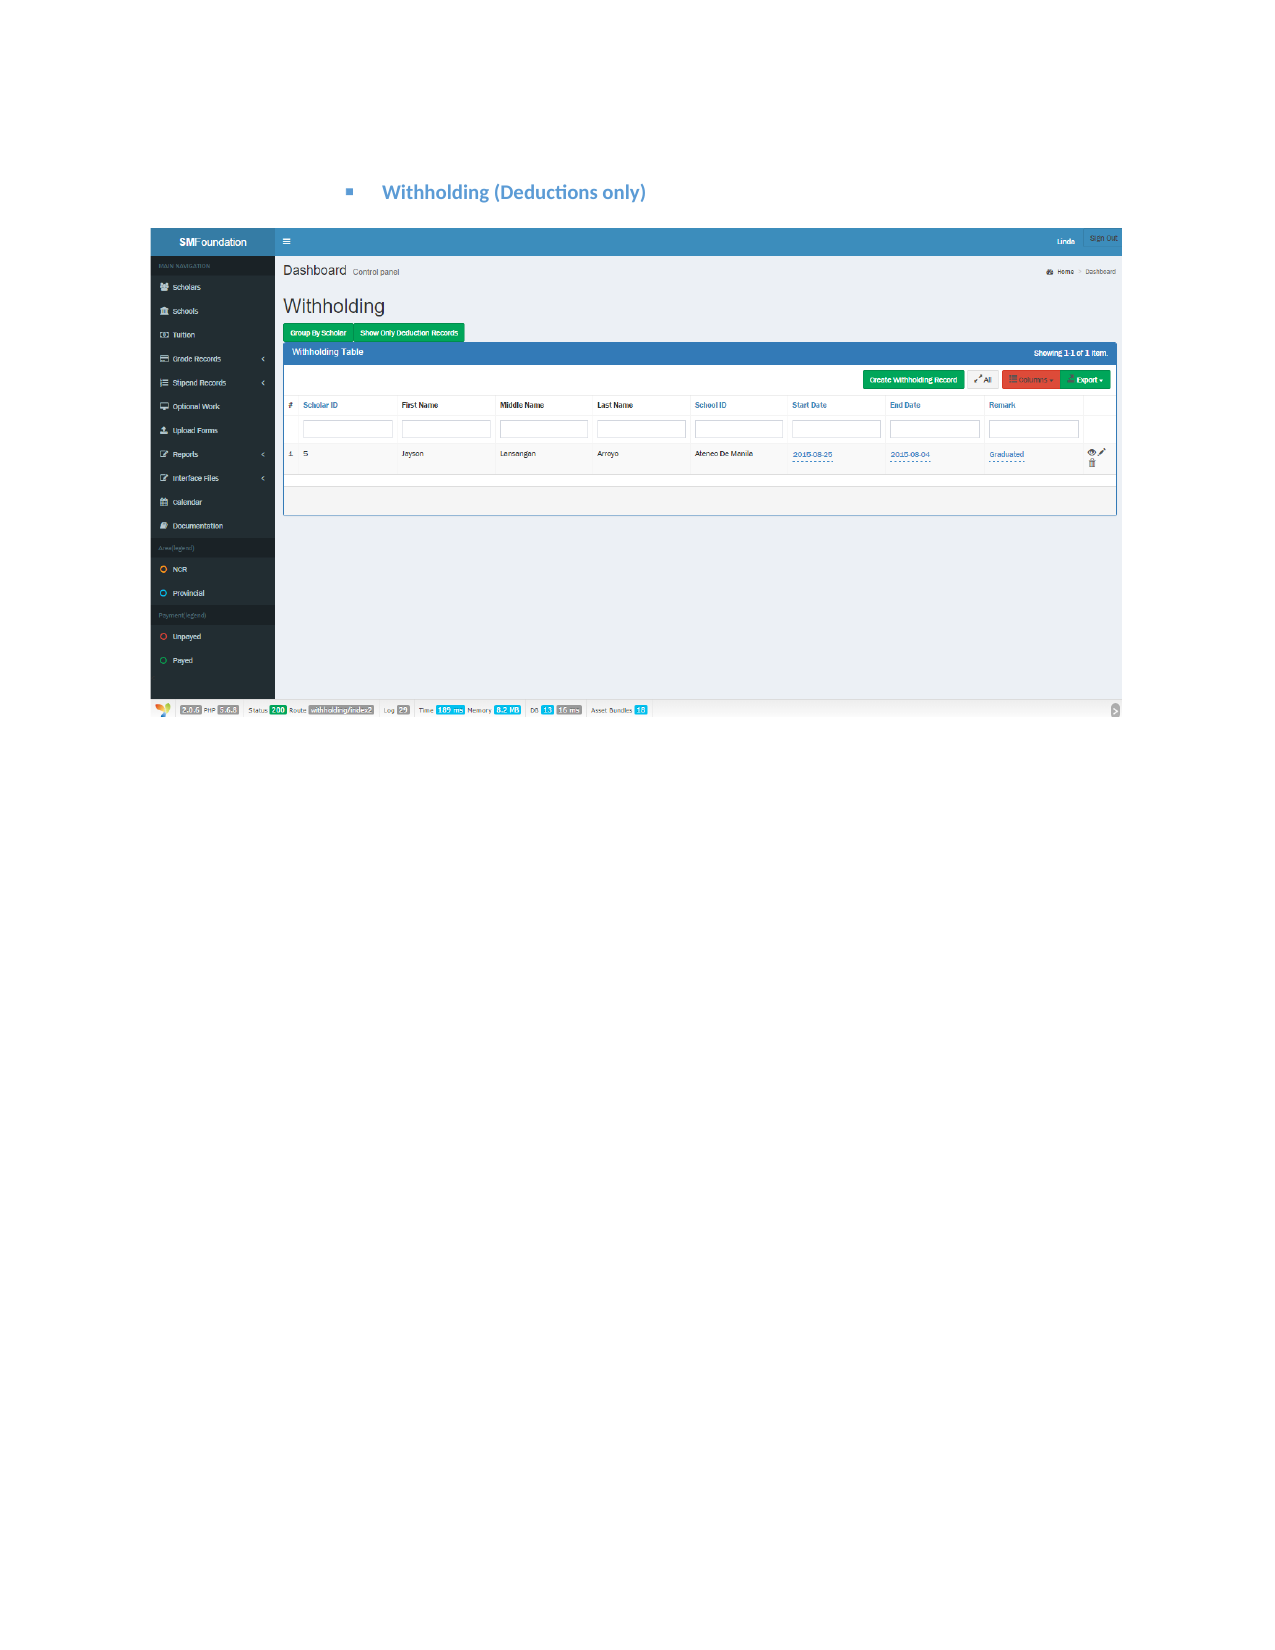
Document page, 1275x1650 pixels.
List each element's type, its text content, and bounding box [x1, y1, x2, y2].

picture [150, 228, 1122, 716]
list Withholding (Deductions only) [344, 179, 1125, 204]
